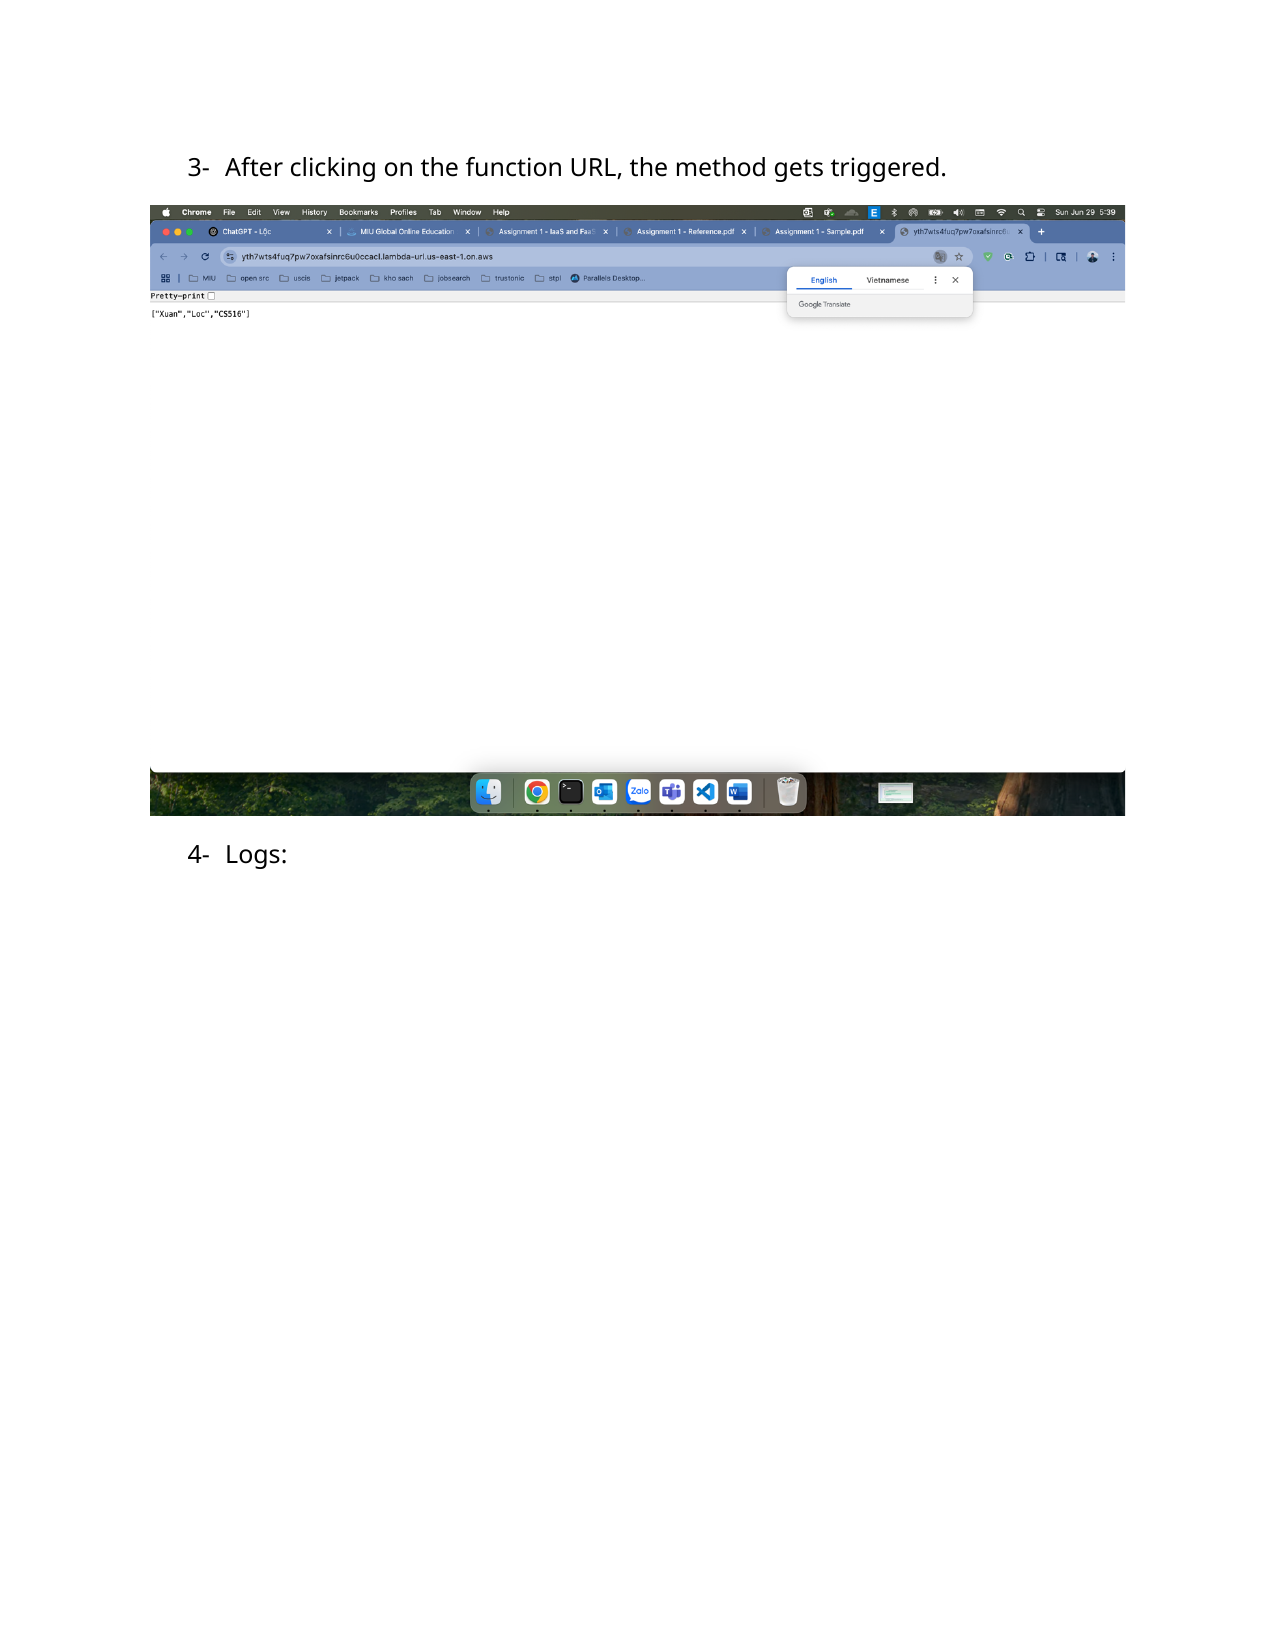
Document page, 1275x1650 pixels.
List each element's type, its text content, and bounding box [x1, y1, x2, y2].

list After clicking on the function URL, the method gets triggered. [187, 150, 1125, 184]
list Logs: [187, 837, 1125, 871]
picture [150, 205, 1125, 816]
